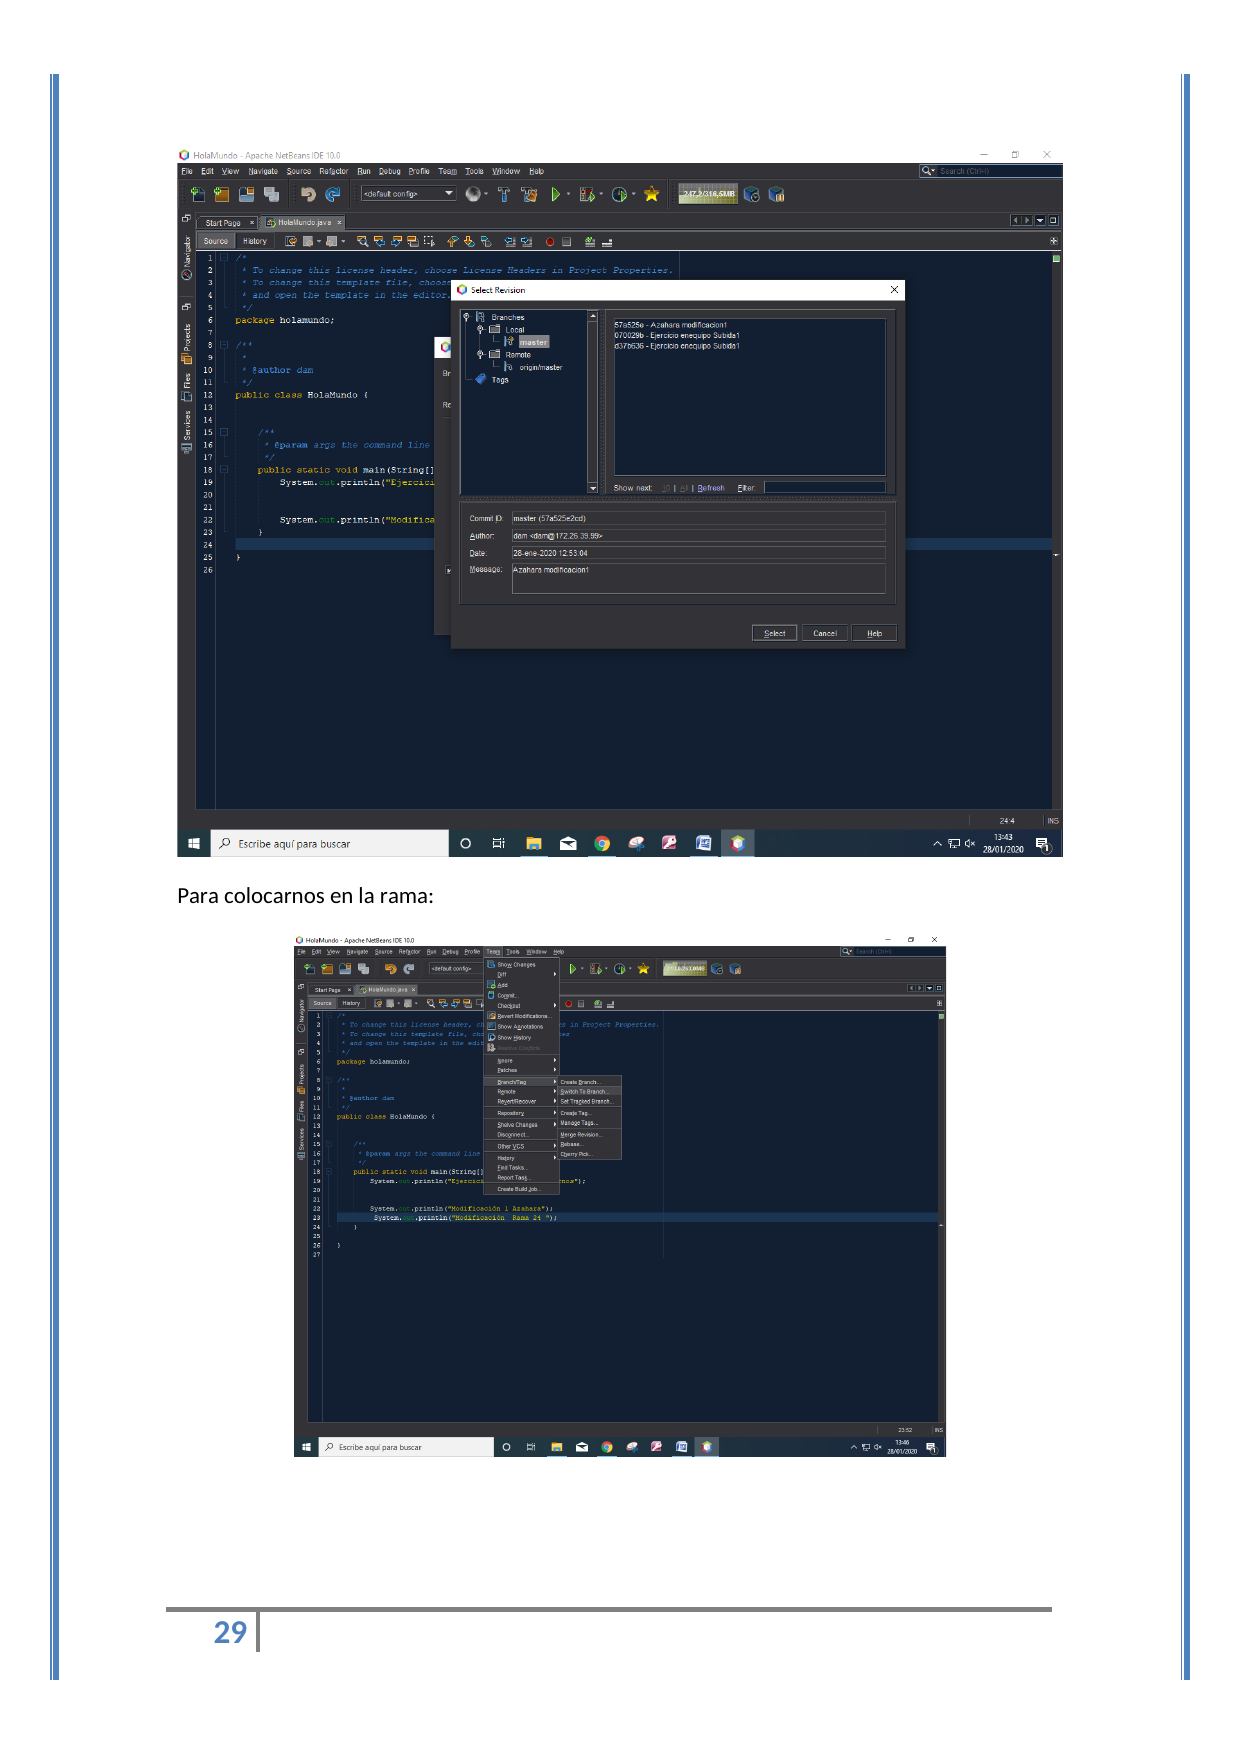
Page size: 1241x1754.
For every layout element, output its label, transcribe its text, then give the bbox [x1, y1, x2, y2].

text Para colocarnos en la rama: [177, 882, 1063, 910]
picture [294, 934, 947, 1457]
picture [177, 147, 1063, 857]
